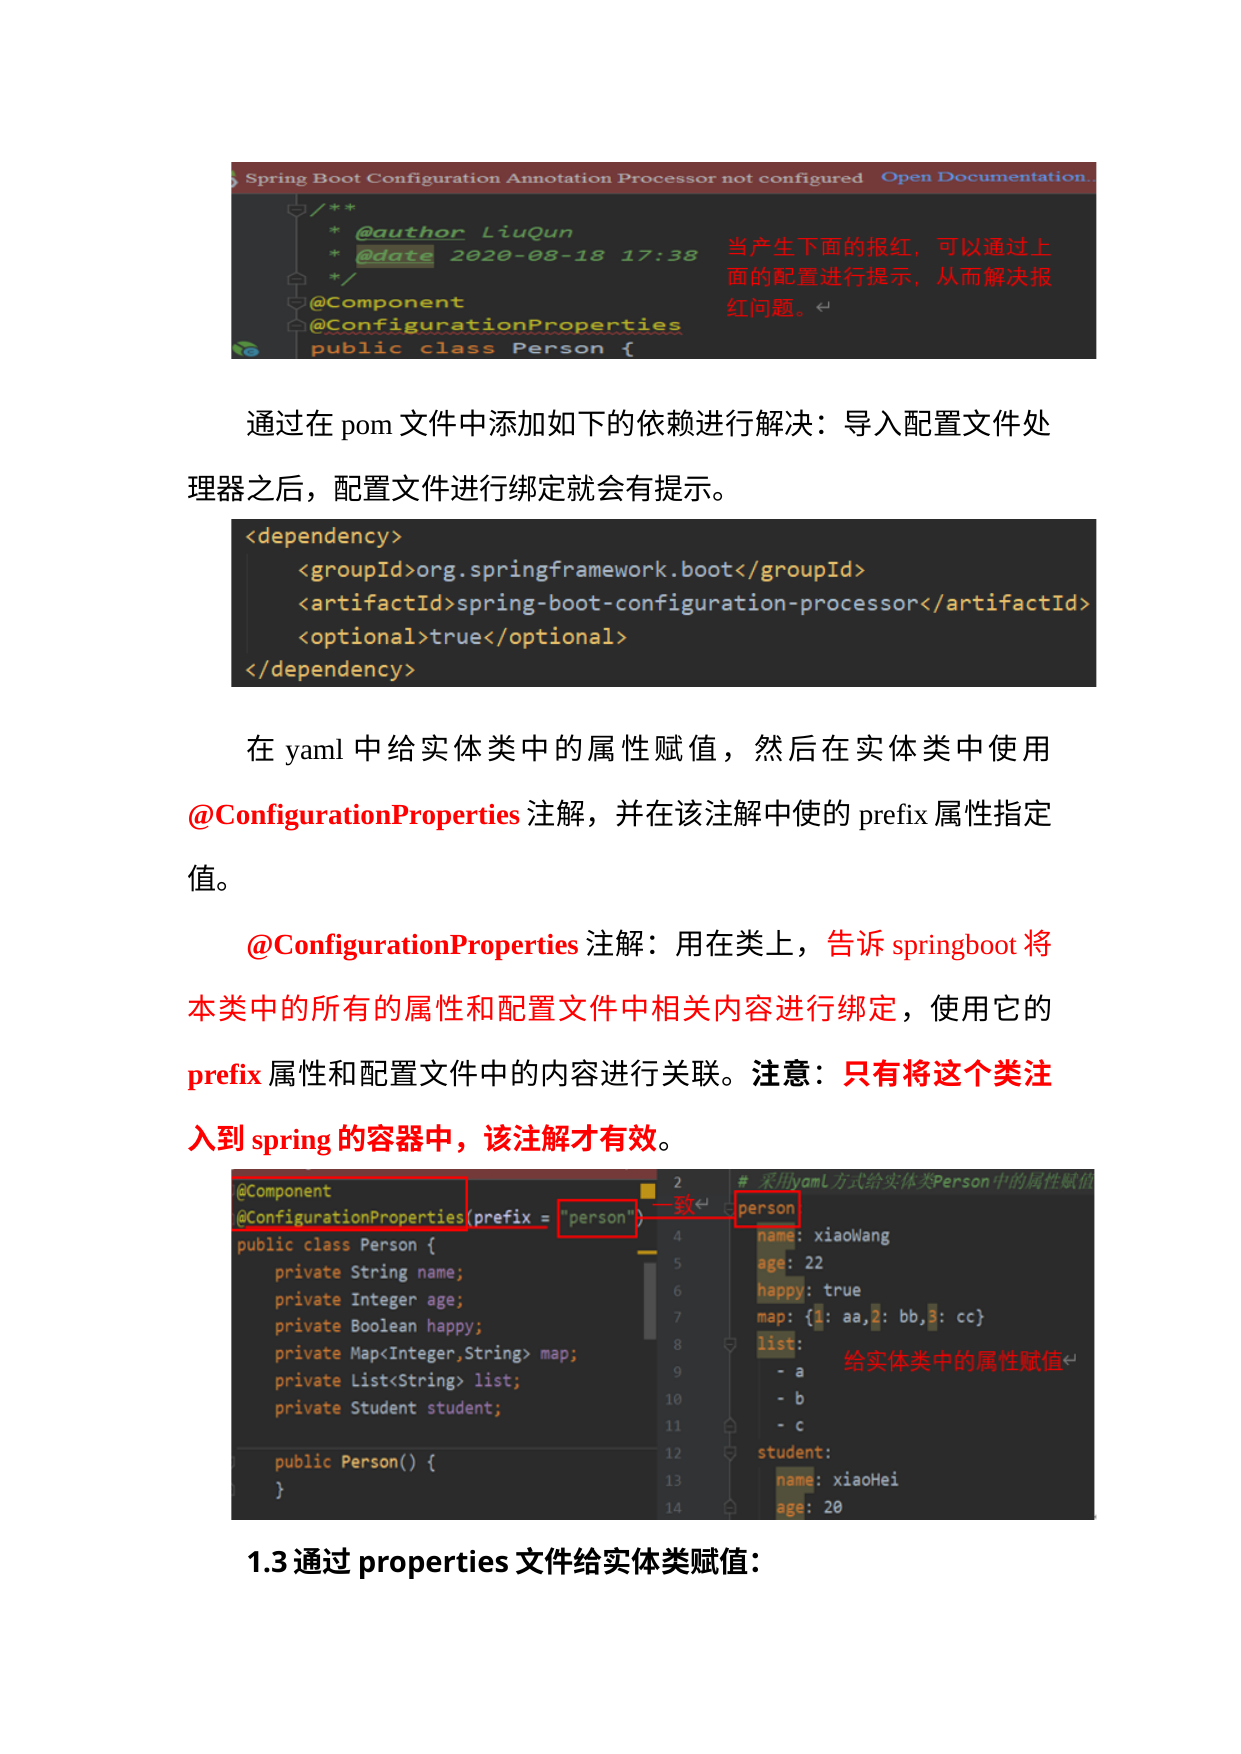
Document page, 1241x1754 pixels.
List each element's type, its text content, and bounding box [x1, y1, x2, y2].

picture [231, 1169, 1097, 1520]
picture [231, 519, 1097, 687]
picture [231, 162, 1097, 359]
text @ConfigurationProperties注解：用在类上，告诉springboot将本类中的所有的属性和配置文件中相关内容进行绑定，使用它的prefix属性和配置文件中的内容进行关联。注意：只有将这个类注入到spring的容器中，该注解才有效。 [187, 909, 1053, 1169]
subtitle 1.3通过properties文件给实体类赋值： [187, 1527, 1053, 1592]
text 在yaml中给实体类中的属性赋值，然后在实体类中使用@ConfigurationProperties注解，并在该注解中使的prefix属性指定值。 [187, 714, 1053, 909]
text 通过在pom文件中添加如下的依赖进行解决：导入配置文件处理器之后，配置文件进行绑定就会有提示。 [187, 389, 1053, 519]
